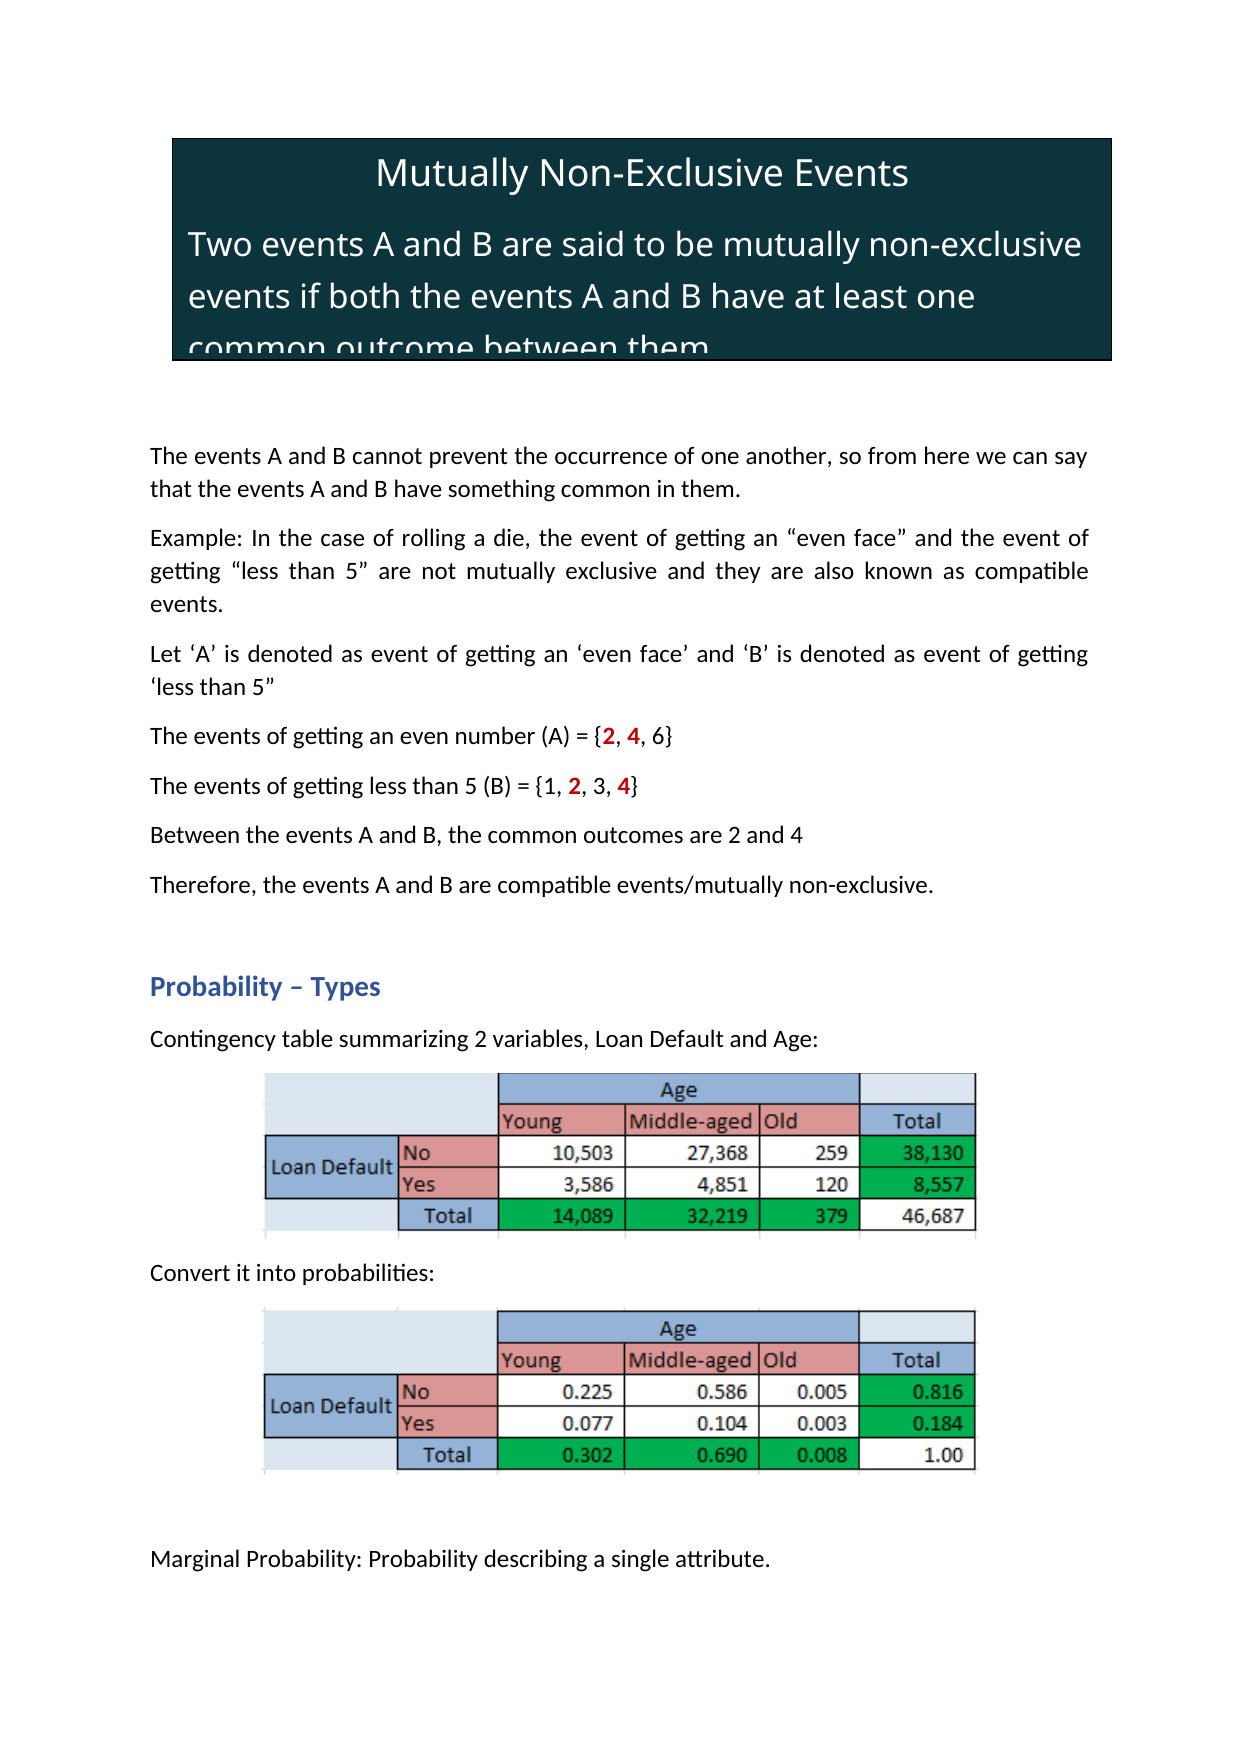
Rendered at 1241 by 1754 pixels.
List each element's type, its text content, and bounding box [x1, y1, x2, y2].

text The events of getting less than 5 (B) = {1, 2, 3, 4} [150, 770, 1090, 801]
text Marginal Probability: Probability describing a single attribute. [150, 1543, 1090, 1573]
text Contingency table summarizing 2 variables, Loan Default and Age: [150, 1023, 1090, 1054]
picture [261, 1307, 979, 1475]
text The events A and B cannot prevent the occurrence of one another, so from here we can say that the events A and B have something common in them. [150, 440, 1090, 503]
picture [262, 1073, 978, 1239]
text Example: In the case of rolling a die, the event of getting an “even face” and the event of getting “less than 5” are not mutually exclusive and they are also known as compatible events. [150, 522, 1090, 619]
text Convert it into probabilities: [150, 1257, 1090, 1288]
text Between the events A and B, the common outcomes are 2 and 4 [150, 819, 1090, 850]
text Probability – Types [150, 968, 1090, 1004]
text Let ‘A’ is denoted as event of getting an ‘even face’ and ‘B’ is denoted as event of getting ‘less than 5” [150, 638, 1090, 701]
text The events of getting an even number (A) = {2, 4, 6} [150, 720, 1090, 751]
text Therefore, the events A and B are compatible events/mutually non-exclusive. [150, 869, 1090, 900]
